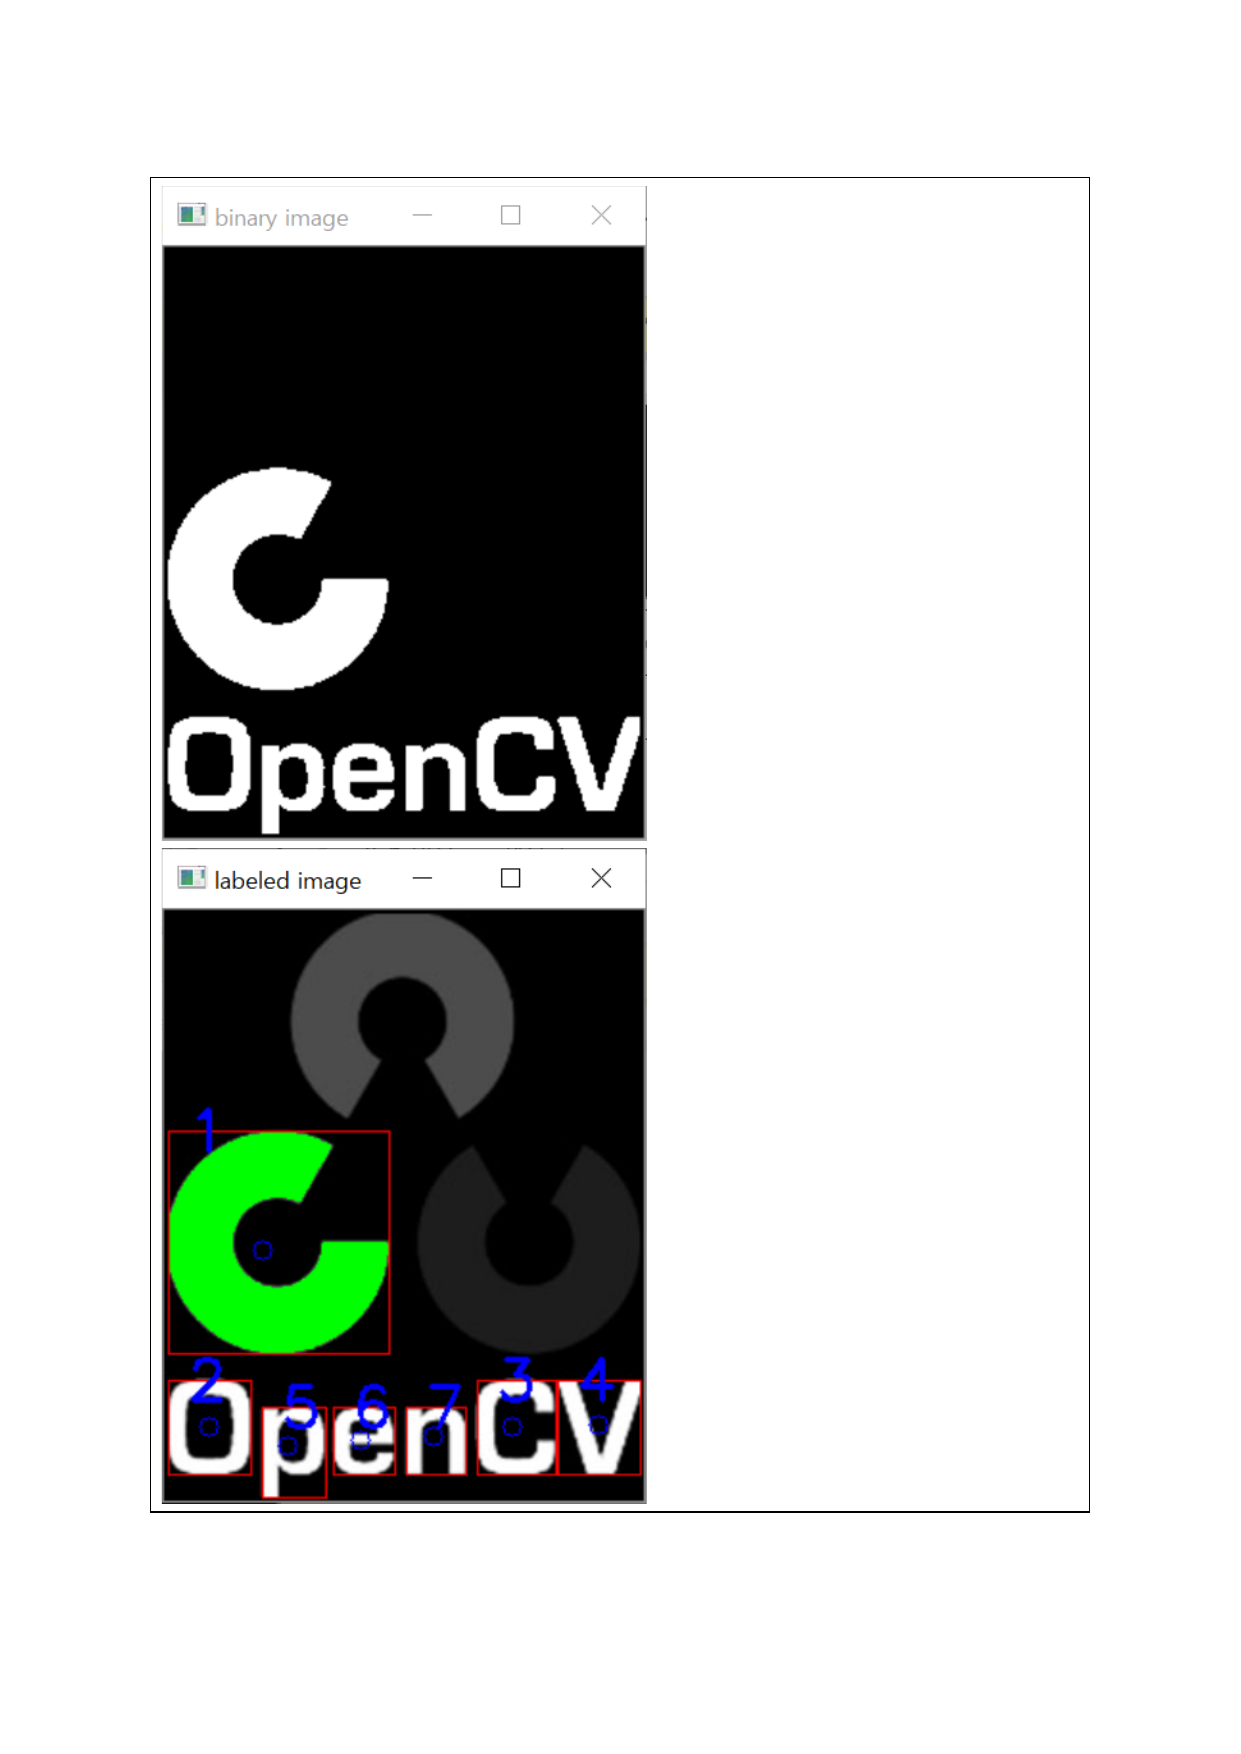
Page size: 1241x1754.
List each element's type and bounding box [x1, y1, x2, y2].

picture [161, 186, 647, 841]
table_cell [151, 178, 1089, 1511]
picture [161, 848, 647, 1504]
